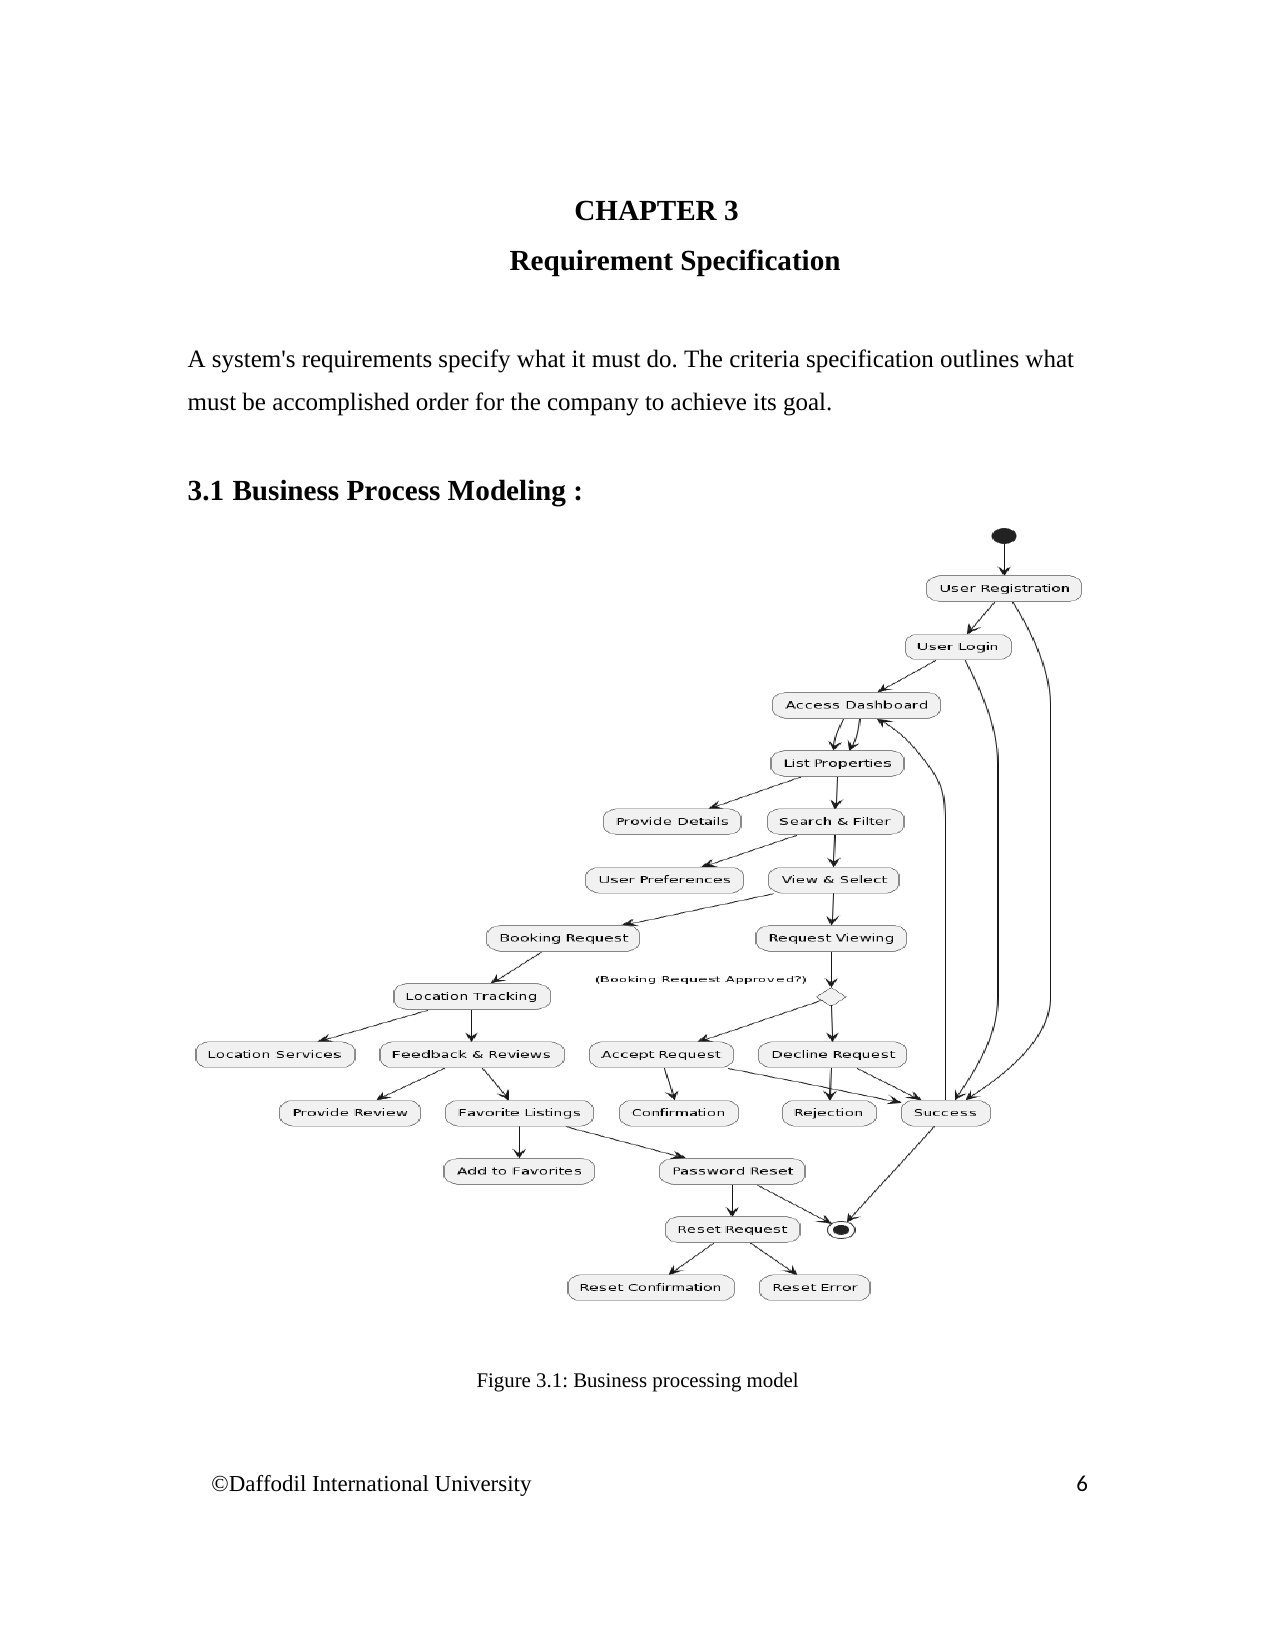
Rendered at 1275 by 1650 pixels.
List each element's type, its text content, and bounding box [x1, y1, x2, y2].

list Requirement Specification [262, 243, 1087, 277]
list Business Process Modeling : [187, 473, 1087, 507]
text CHAPTER 3 [225, 193, 1087, 227]
text must be accomplished order for the company to achieve its goal. [187, 387, 1087, 416]
text A system's requirements specify what it must do. The criteria specification outlines what [187, 344, 1087, 373]
picture [187, 523, 1088, 1304]
text Figure 3.1: Business processing model [187, 1368, 1087, 1392]
